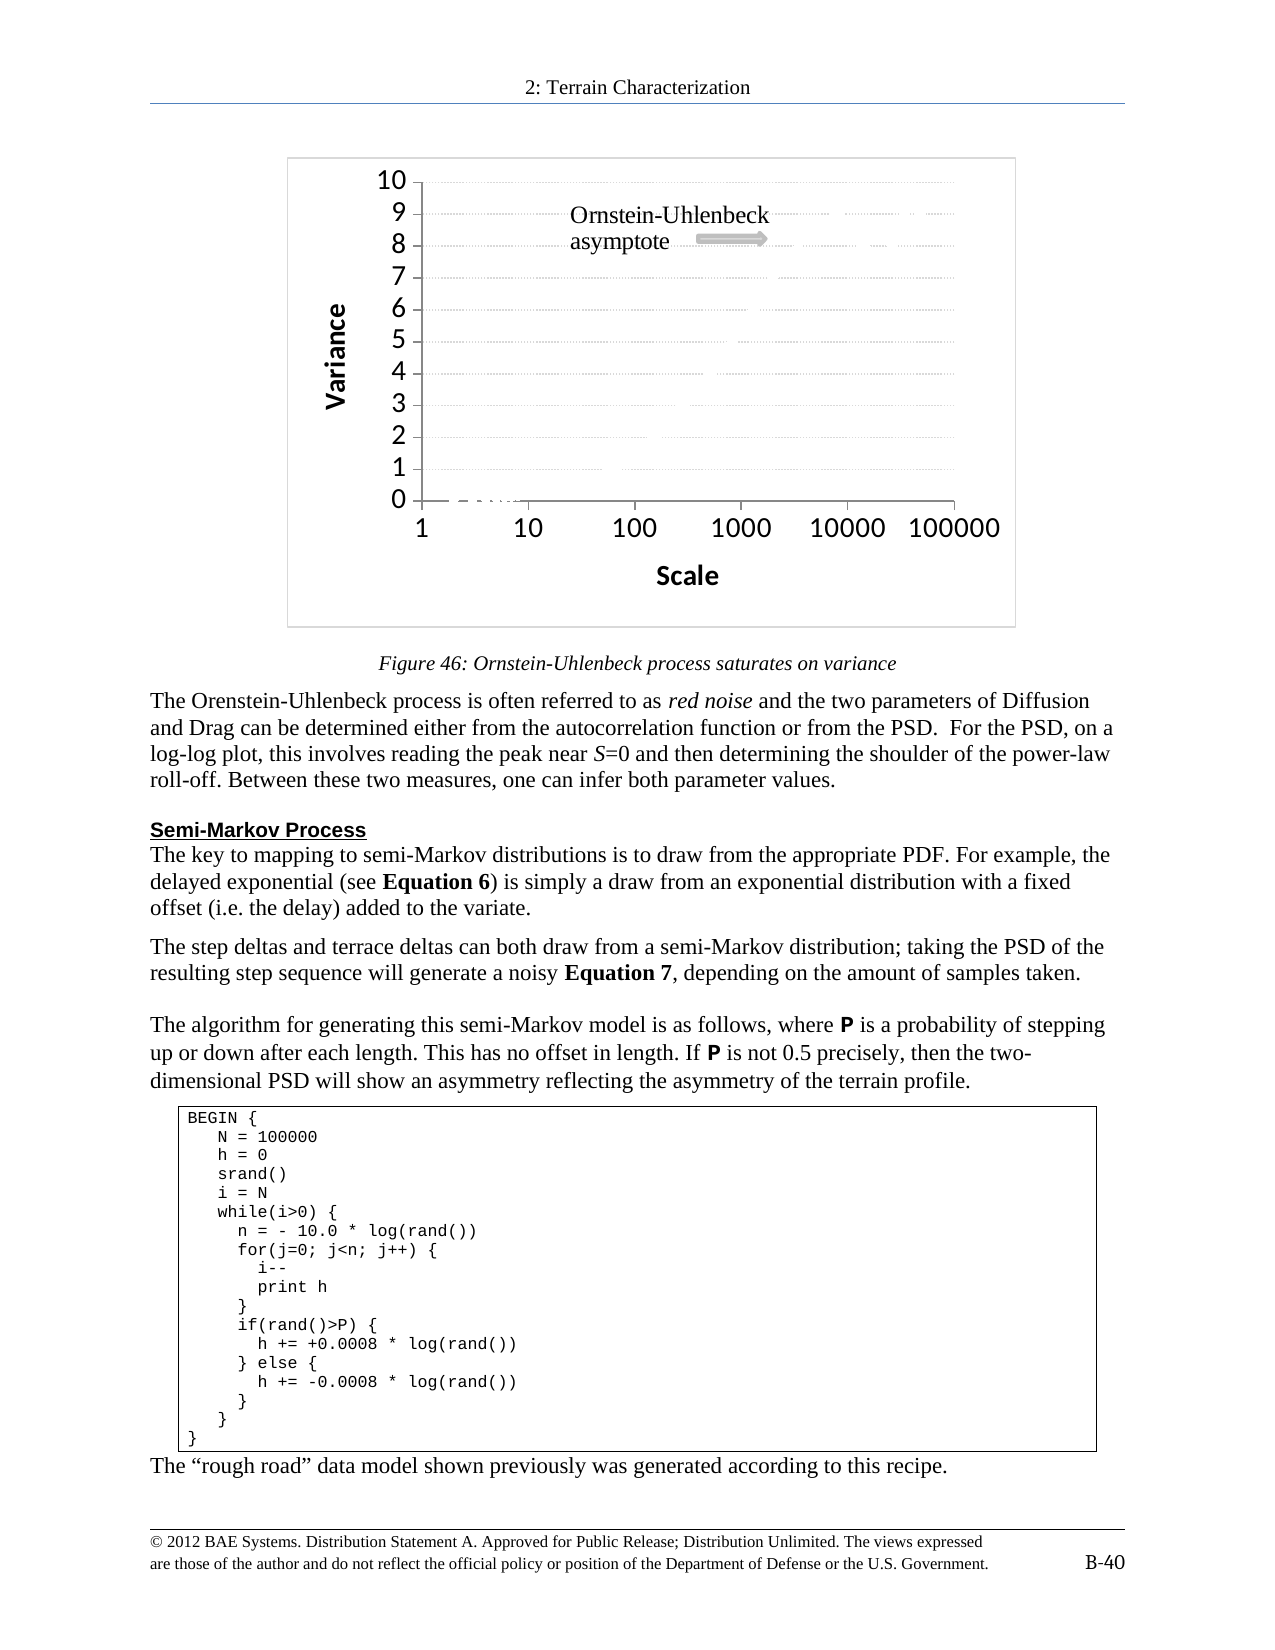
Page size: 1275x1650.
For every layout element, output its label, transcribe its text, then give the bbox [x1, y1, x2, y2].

text The “rough road” data model shown previously was generated according to this recipe. [150, 1452, 1125, 1478]
text } [179, 1427, 1096, 1451]
text BEGIN { [179, 1107, 1096, 1125]
text } [179, 1295, 1096, 1313]
text srand() [179, 1163, 1096, 1182]
text } else { [179, 1351, 1096, 1370]
text N = 100000 [179, 1125, 1096, 1144]
text } [179, 1408, 1096, 1427]
text The key to mapping to semi-Markov distributions is to draw from the appropriate PDF. For example, the delayed exponential (see Equation 6) is simply a draw from an exponential distribution with a fixed offset (i.e. the delay) added to the variate. [150, 842, 1125, 921]
text h += -0.0008 * log(rand()) [179, 1370, 1096, 1389]
text The Orenstein-Uhlenbeck process is often referred to as red noise and the two parameters of Diffusion and Drag can be determined either from the autocorrelation function or from the PSD. For the PSD, on a log-log plot, this involves reading the peak near S=0 and then determining the shoulder of the power-law roll-off. Between these two measures, one can infer both parameter values. [150, 687, 1125, 793]
subtitle Semi-Markov Process [150, 818, 1125, 842]
text h = 0 [179, 1144, 1096, 1163]
text for(j=0; j<n; j++) { [179, 1238, 1096, 1257]
text i-- [179, 1257, 1096, 1276]
text while(i>0) { [179, 1200, 1096, 1219]
text } [179, 1389, 1096, 1408]
text i = N [179, 1182, 1096, 1200]
text print h [179, 1276, 1096, 1295]
text Figure 46: Ornstein-Uhlenbeck process saturates on variance [225, 651, 1050, 675]
text The step deltas and terrace deltas can both draw from a semi-Markov distribution; taking the PSD of the resulting step sequence will generate a noisy Equation 7, depending on the amount of samples taken. [150, 933, 1125, 986]
text The algorithm for generating this semi-Markov model is as follows, where P is a probability of stepping up or down after each length. This has no offset in length. If P is not 0.5 precisely, then the two-dimensional PSD will show an asymmetry reflecting the asymmetry of the terrain profile. [150, 1011, 1125, 1094]
text h += +0.0008 * log(rand()) [179, 1332, 1096, 1351]
text if(rand()>P) { [179, 1313, 1096, 1332]
text n = - 10.0 * log(rand()) [179, 1219, 1096, 1238]
